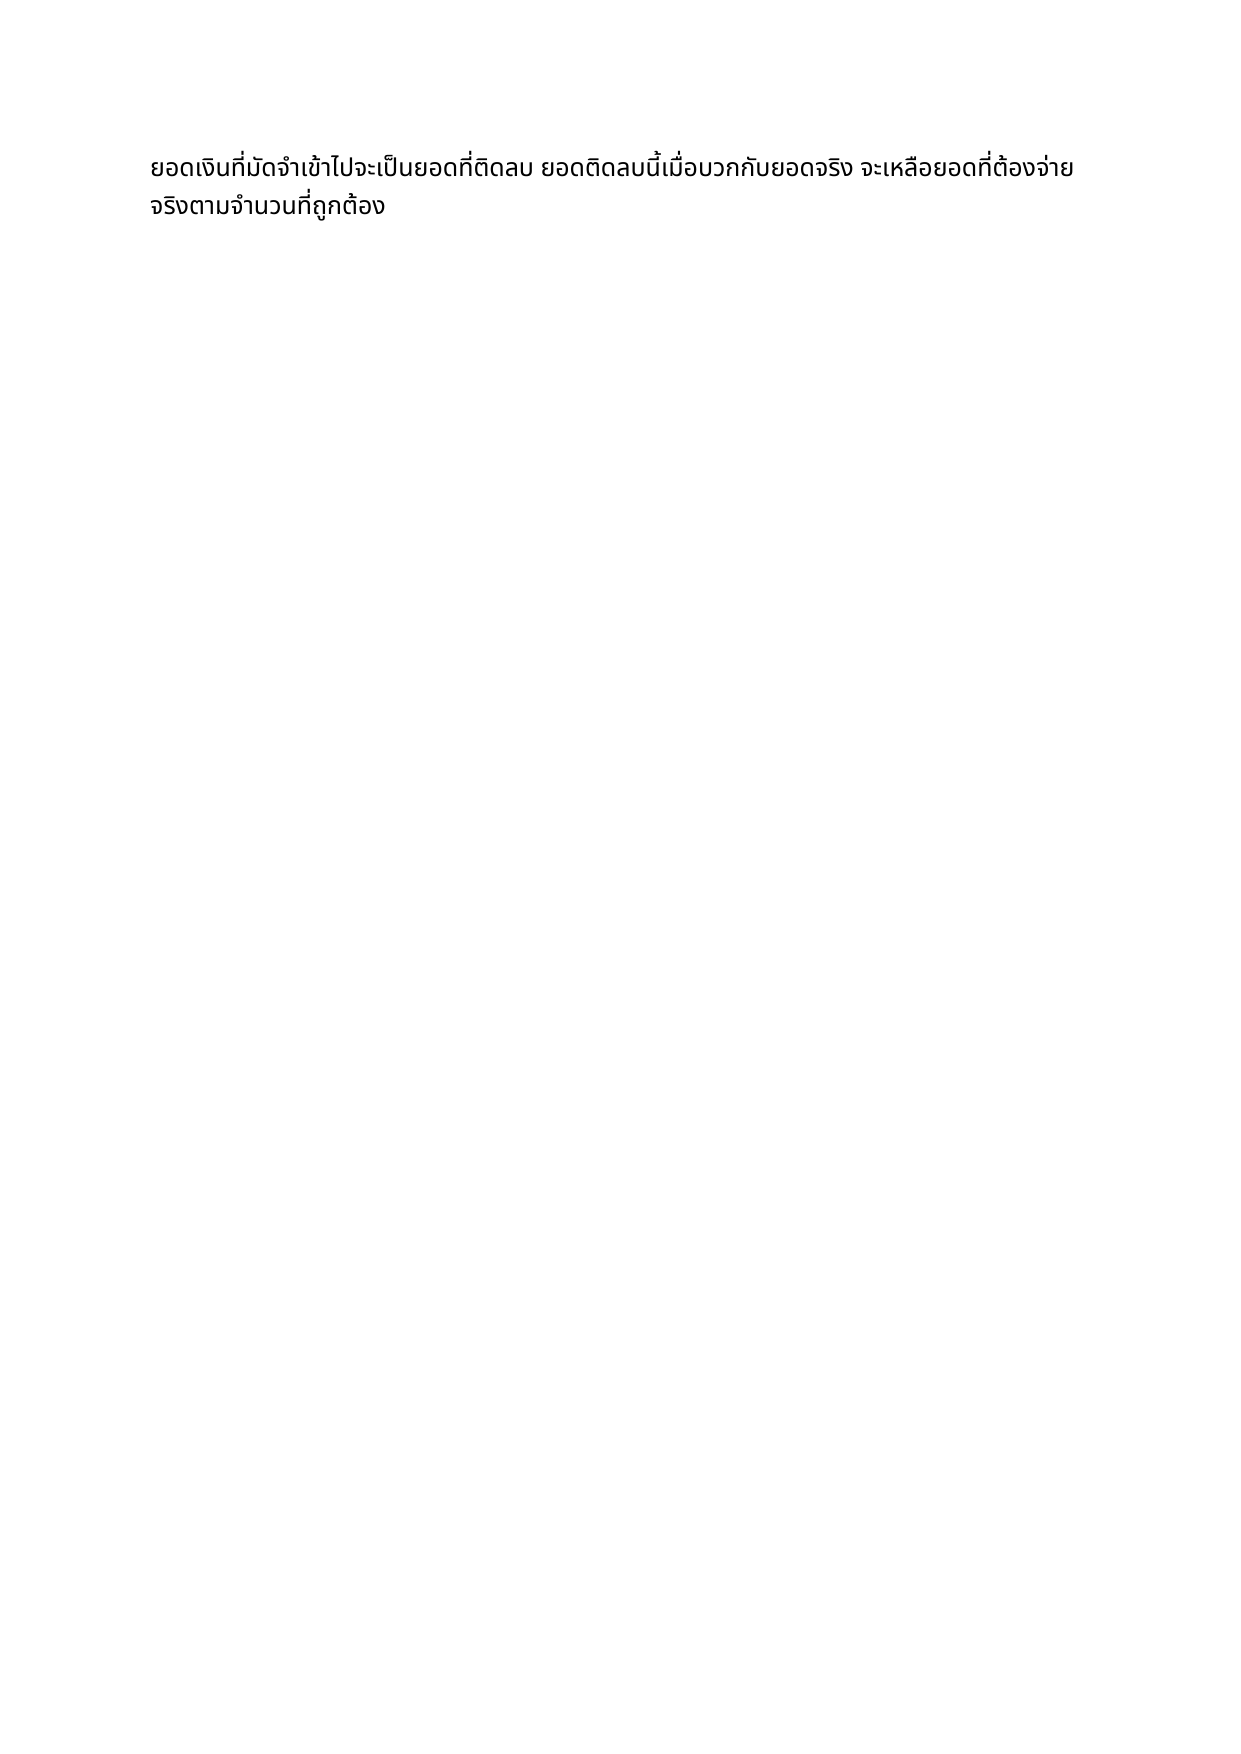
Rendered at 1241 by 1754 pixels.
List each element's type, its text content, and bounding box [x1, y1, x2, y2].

text ยอดเงินที่มัดจำเข้าไปจะเป็นยอดที่ติดลบ ยอดติดลบนี้เมื่อบวกกับยอดจริง จะเหลือยอดที่ต้องจ่ายจริงตามจำนวนที่ถูกต้อง [150, 150, 1090, 226]
